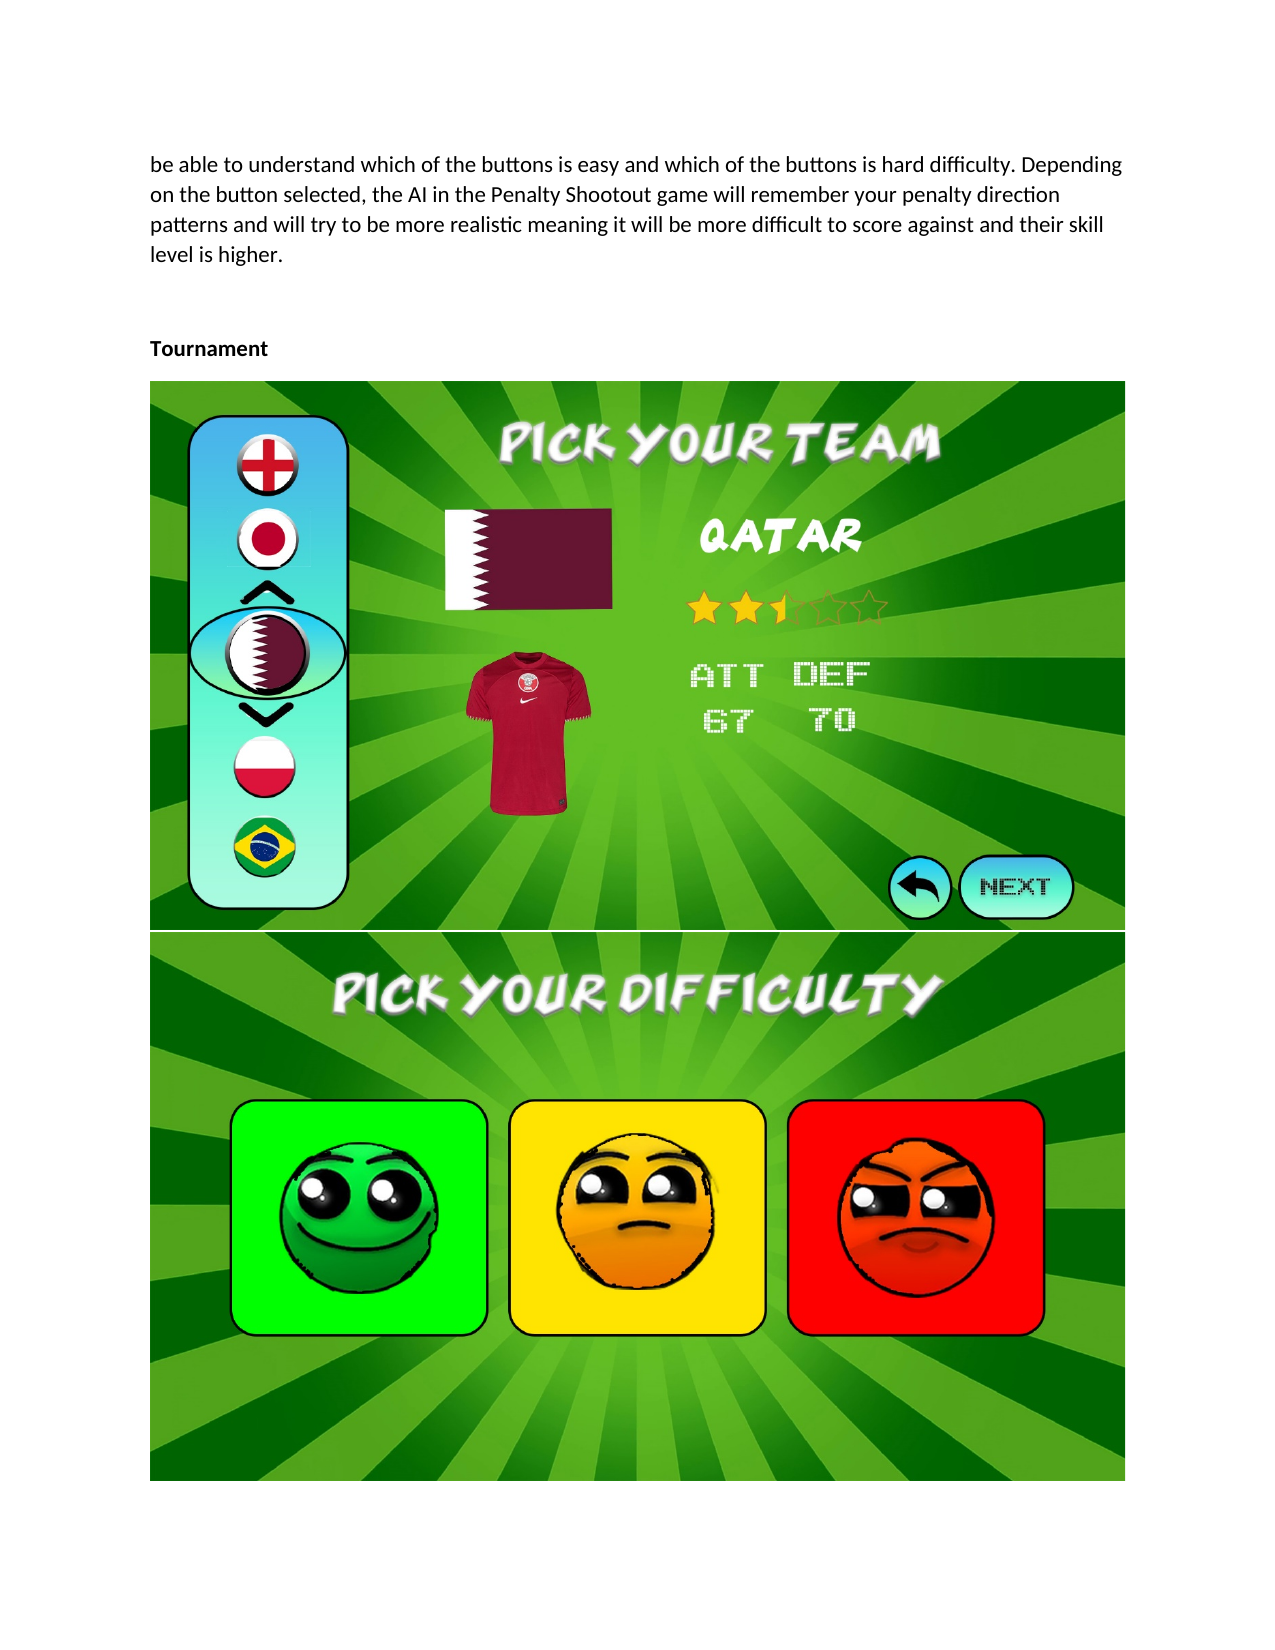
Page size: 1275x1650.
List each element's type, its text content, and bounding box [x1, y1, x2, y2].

picture [150, 381, 1125, 930]
text Tournament [150, 334, 1125, 362]
picture [150, 932, 1125, 1481]
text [150, 150, 1125, 269]
